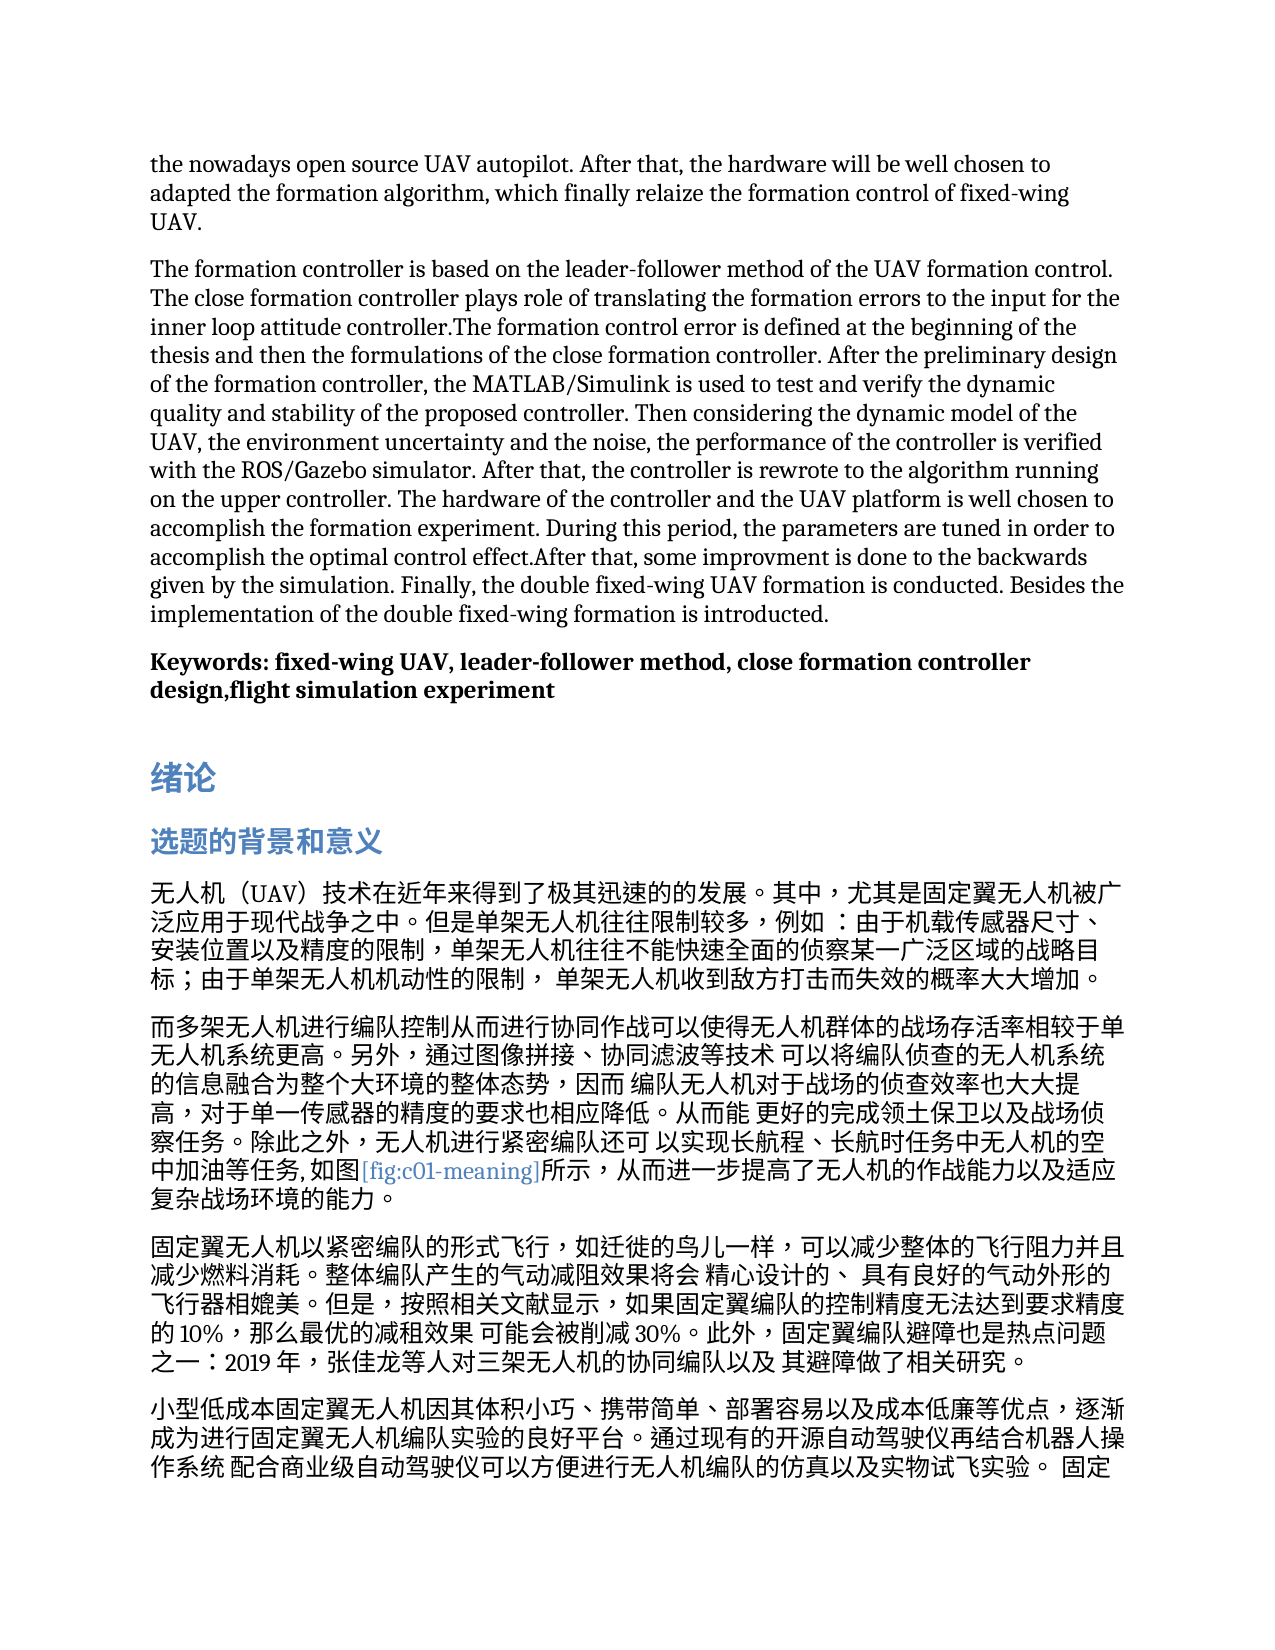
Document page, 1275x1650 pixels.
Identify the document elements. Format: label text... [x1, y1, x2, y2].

text 而多架无人机进行编队控制从而进行协同作战可以使得无人机群体的战场存活率相较于单无人机系统更高。另外，通过图像拼接、协同滤波等技术 可以将编队侦查的无人机系统的信息融合为整个大环境的整体态势，因而 编队无人机对于战场的侦查效率也大大提高，对于单一传感器的精度的要求也相应降低。从而能 更好的完成领土保卫以及战场侦察任务。除此之外，无人机进行紧密编队还可 以实现长航程、长航时任务中无人机的空中加油等任务, 如图[fig:c01-meaning]所示，从而进一步提高了无人机的作战能力以及适应复杂战场环境的能力。 [150, 1013, 1125, 1215]
text Keywords: fixed-wing UAV, leader-follower method, close formation controller design,flight simulation experiment [150, 647, 1125, 705]
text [150, 150, 1125, 236]
subtitle 绪论 [150, 755, 1125, 800]
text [150, 1396, 1125, 1482]
text 无人机（UAV）技术在近年来得到了极其迅速的的发展。其中，尤其是固定翼无人机被广泛应用于现代战争之中。但是单架无人机往往限制较多，例如 ：由于机载传感器尺寸、安装位置以及精度的限制，单架无人机往往不能快速全面的侦察某一广泛区域的战略目标；由于单架无人机机动性的限制， 单架无人机收到敌方打击而失效的概率大大增加。 [150, 880, 1125, 995]
subtitle 选题的背景和意义 [150, 821, 1125, 861]
text The formation controller is based on the leader-follower method of the UAV formation control. The close formation controller plays role of translating the formation errors to the input for the inner loop attitude controller.The formation control error is defined at the beginning of the thesis and then the formulations of the close formation controller. After the preliminary design of the formation controller, the MATLAB/Simulink is used to test and verify the dynamic quality and stability of the proposed controller. Then considering the dynamic model of the UAV, the environment uncertainty and the noise, the performance of the controller is verified with the ROS/Gazebo simulator. After that, the controller is rewrote to the algorithm running on the upper controller. The hardware of the controller and the UAV platform is well chosen to accomplish the formation experiment. During this period, the parameters are tuned in order to accomplish the optimal control effect.After that, some improvment is done to the backwards given by the simulation. Finally, the double fixed-wing UAV formation is conducted. Besides the implementation of the double fixed-wing formation is introducted. [150, 255, 1125, 629]
text 固定翼无人机以紧密编队的形式飞行，如迁徙的鸟儿一样，可以减少整体的飞行阻力并且减少燃料消耗。整体编队产生的气动减阻效果将会 精心设计的、 具有良好的气动外形的飞行器相媲美。但是，按照相关文献显示，如果固定翼编队的控制精度无法达到要求精度的10%，那么最优的减租效果 可能会被削减30%。此外，固定翼编队避障也是热点问题之一：2019年，张佳龙等人对三架无人机的协同编队以及 其避障做了相关研究。 [150, 1233, 1125, 1377]
